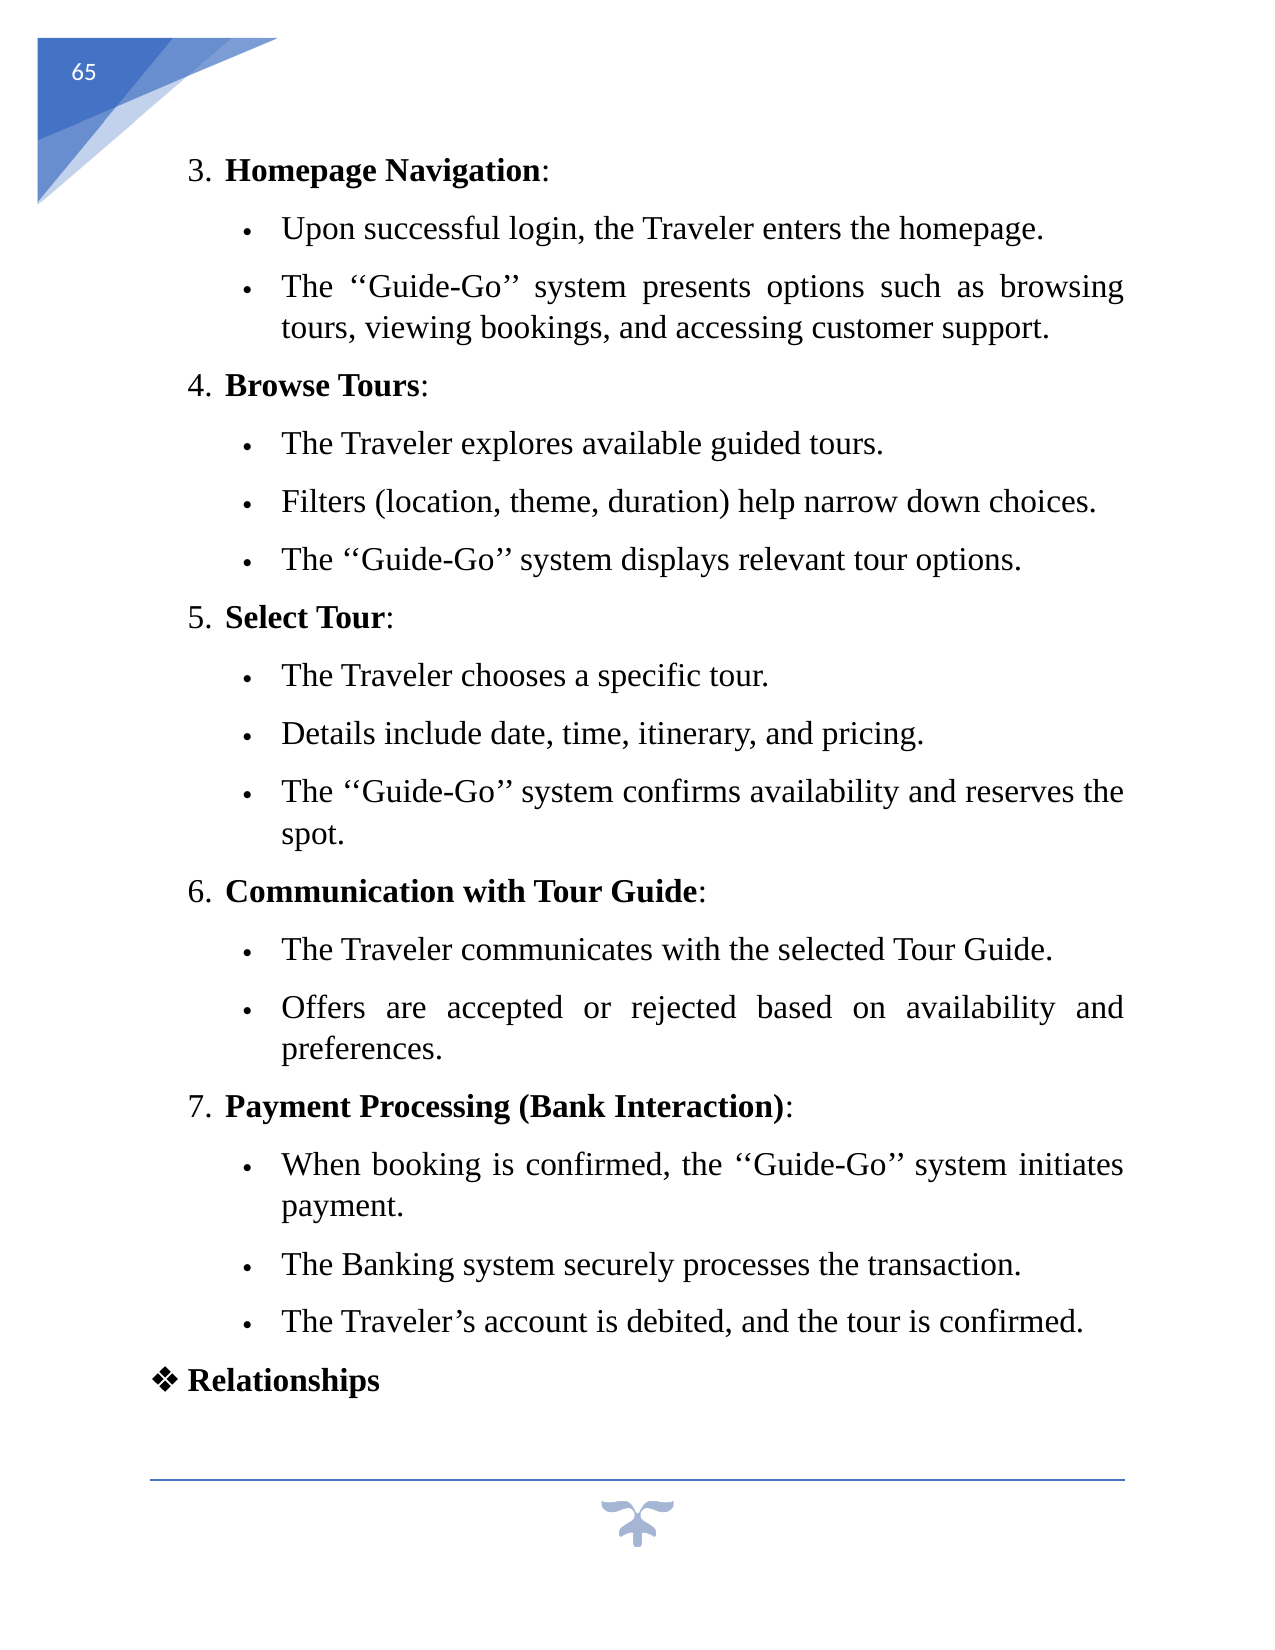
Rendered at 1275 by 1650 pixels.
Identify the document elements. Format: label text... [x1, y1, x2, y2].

list The ‘‘Guide-Go’’ system displays relevant tour options. [244, 539, 1125, 578]
list Offers are accepted or rejected based on availability and preferences. [244, 987, 1125, 1067]
list Filters (location, theme, duration) help narrow down choices. [244, 481, 1125, 520]
list When booking is confirmed, the ‘‘Guide-Go’’ system initiates payment. [244, 1144, 1125, 1224]
list Details include date, time, itinerary, and pricing. [244, 713, 1125, 752]
list The Traveler chooses a specific tour. [244, 656, 1125, 694]
list The Traveler’s account is debited, and the tour is confirmed. [244, 1302, 1125, 1340]
picture [37, 37, 279, 206]
list The Traveler explores available guided tours. [244, 423, 1125, 462]
list The Banking system securely processes the transaction. [244, 1244, 1125, 1282]
list The ‘‘Guide-Go’’ system confirms availability and reserves the spot. [244, 772, 1125, 851]
list Upon successful login, the Traveler enters the homepage. [244, 208, 1125, 246]
list Payment Processing (Bank Interaction): [187, 1086, 1125, 1125]
list Communication with Tour Guide: [187, 871, 1125, 909]
list Relationships [150, 1360, 1125, 1398]
list The Traveler communicates with the selected Tour Guide. [244, 929, 1125, 967]
list The ‘‘Guide-Go’’ system presents options such as browsing tours, viewing bookings, and accessing customer support. [244, 266, 1125, 346]
list Select Tour: [187, 597, 1125, 636]
list Browse Tours: [187, 365, 1125, 404]
list Homepage Navigation: [187, 150, 1125, 188]
